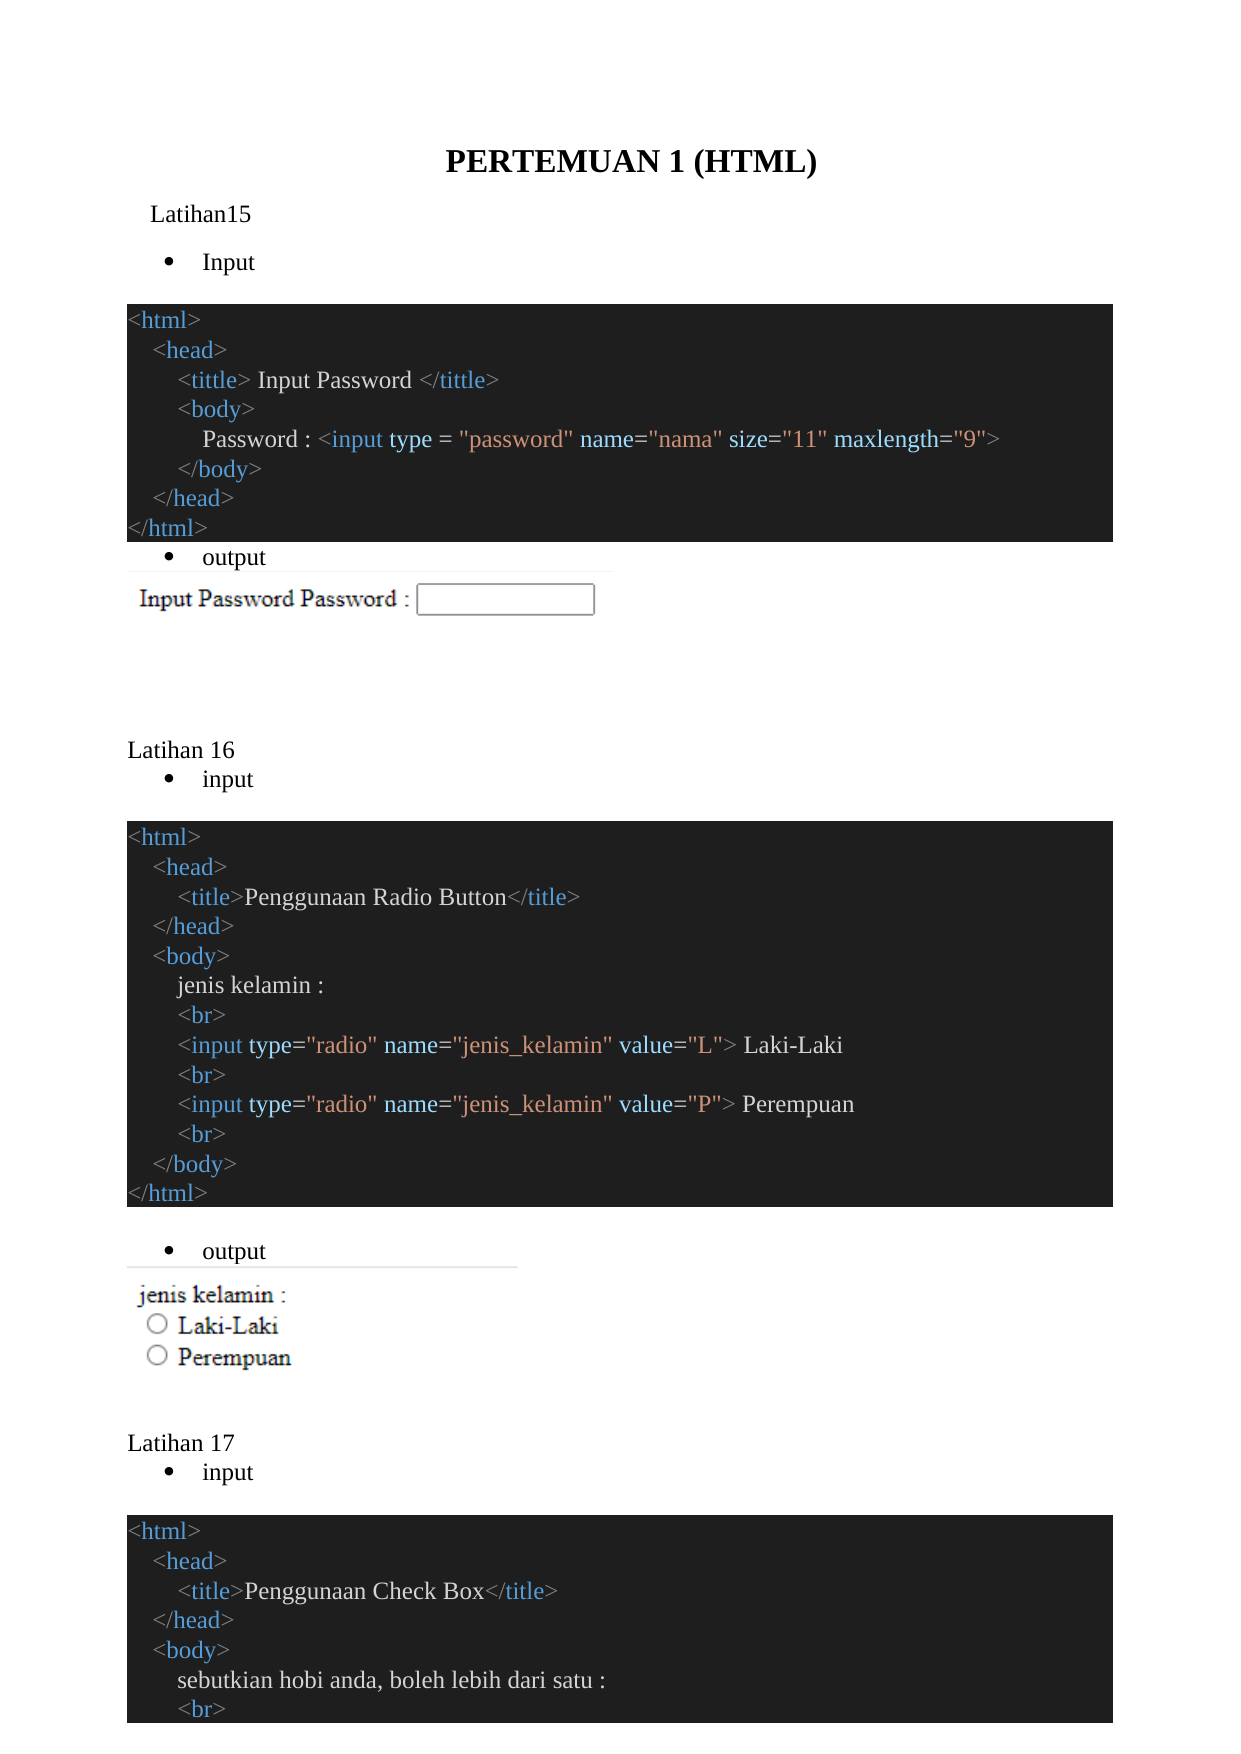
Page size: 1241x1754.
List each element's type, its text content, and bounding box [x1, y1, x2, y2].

text <tittle> Input Password </tittle> [127, 364, 1113, 393]
text </body> [127, 453, 1113, 482]
text <br> [127, 1118, 1113, 1148]
text Latihan 17 [127, 1428, 1113, 1457]
text <head> [127, 851, 1113, 881]
list output [164, 542, 1113, 571]
text Latihan 16 [127, 735, 1113, 764]
text <html> [127, 821, 1113, 851]
text <br> [127, 999, 1113, 1029]
text <head> [127, 1545, 1113, 1575]
text </head> [127, 482, 1113, 512]
text </body> [127, 1148, 1113, 1177]
text <head> [127, 334, 1113, 364]
picture [127, 1264, 518, 1400]
text <body> [127, 1634, 1113, 1664]
text jenis kelamin : [127, 970, 1113, 999]
list output [164, 1236, 1113, 1265]
text Password : <input type = "password" name="nama" size="11" maxlength="9"> [127, 423, 1113, 453]
text <body> [127, 940, 1113, 970]
text </html> [127, 1177, 1113, 1207]
text <html> [127, 304, 1113, 334]
list Input [164, 247, 1113, 276]
list input [164, 764, 1113, 792]
text </head> [127, 1604, 1113, 1634]
text <body> [127, 393, 1113, 423]
text </head> [127, 910, 1113, 940]
text sebutkian hobi anda, boleh lebih dari satu : [127, 1664, 1113, 1693]
text <title>Penggunaan Check Box</title> [127, 1575, 1113, 1604]
text <title>Penggunaan Radio Button</title> [127, 881, 1113, 910]
text <br> [127, 1693, 1113, 1723]
text PERTEMUAN 1 (HTML) [150, 142, 1113, 180]
text <input type="radio" name="jenis_kelamin" value="L"> Laki-Laki [127, 1029, 1113, 1059]
picture [127, 571, 613, 702]
text </html> [127, 512, 1113, 542]
text <br> [127, 1059, 1113, 1088]
text <html> [127, 1515, 1113, 1545]
text Latihan15 [150, 199, 1113, 228]
text <input type="radio" name="jenis_kelamin" value="P"> Perempuan [127, 1088, 1113, 1118]
list input [164, 1457, 1113, 1486]
